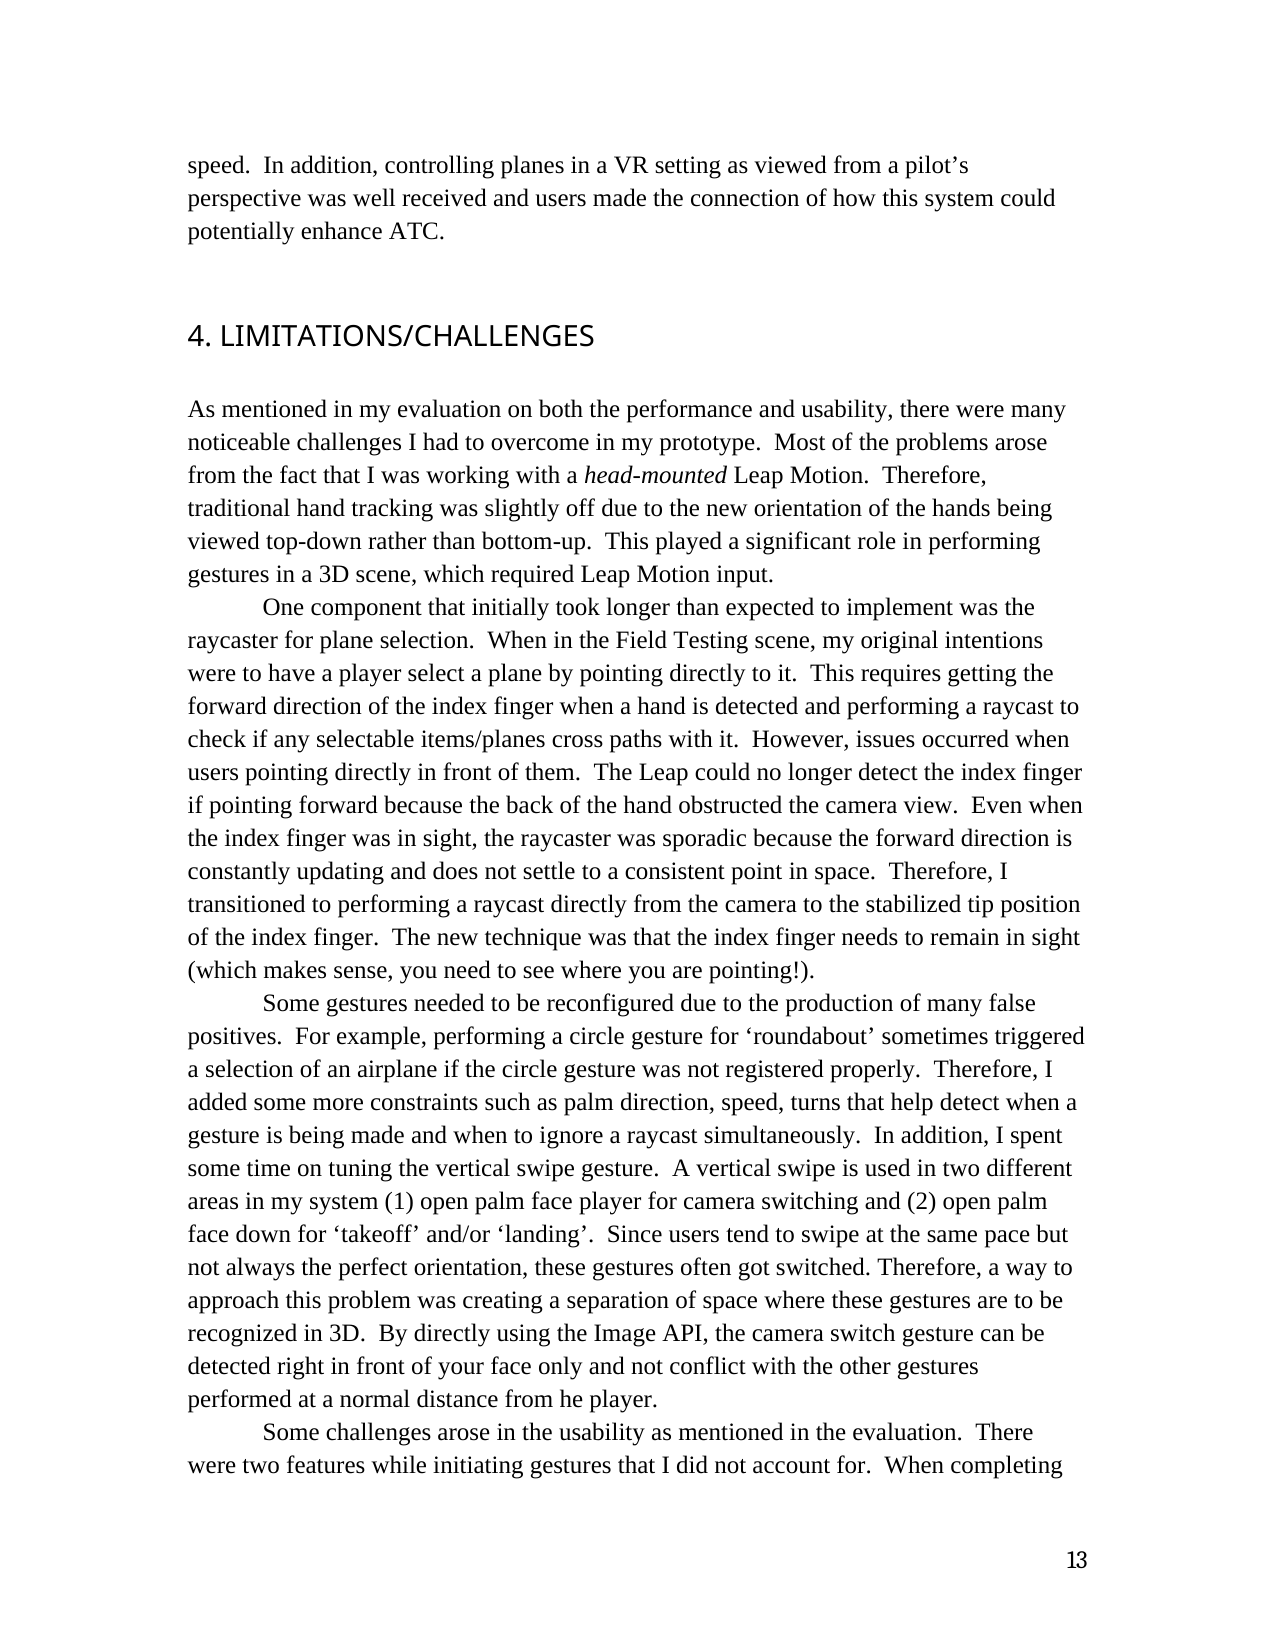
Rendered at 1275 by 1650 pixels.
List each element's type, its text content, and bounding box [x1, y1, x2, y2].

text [187, 1417, 1087, 1479]
text 4. Limitations/Challenges [187, 315, 1087, 355]
text As mentioned in my evaluation on both the performance and usability, there were many noticeable challenges I had to overcome in my prototype. Most of the problems arose from the fact that I was working with a head-mounted Leap Motion. Therefore, traditional hand tracking was slightly off due to the new orientation of the hands being viewed top-down rather than bottom-up. This played a significant role in performing gestures in a 3D scene, which required Leap Motion input. [187, 394, 1087, 588]
text One component that initially took longer than expected to implement was the raycaster for plane selection. When in the Field Testing scene, my original intentions were to have a player select a plane by pointing directly to it. This requires getting the forward direction of the index finger when a hand is detected and performing a raycast to check if any selectable items/planes cross paths with it. However, issues occurred when users pointing directly in front of them. The Leap could no longer detect the index finger if pointing forward because the back of the hand obstructed the camera view. Even when the index finger was in sight, the raycaster was sporadic because the forward direction is constantly updating and does not settle to a consistent point in space. Therefore, I transitioned to performing a raycast directly from the camera to the stabilized tip position of the index finger. The new technique was that the index finger needs to remain in sight (which makes sense, you need to see where you are pointing!). [187, 592, 1087, 984]
text Some gestures needed to be reconfigured due to the production of many false positives. For example, performing a circle gesture for ‘roundabout’ sometimes triggered a selection of an airplane if the circle gesture was not registered properly. Therefore, I added some more constraints such as palm direction, speed, turns that help detect when a gesture is being made and when to ignore a raycast simultaneously. In addition, I spent some time on tuning the vertical swipe gesture. A vertical swipe is used in two different areas in my system (1) open palm face player for camera switching and (2) open palm face down for ‘takeoff’ and/or ‘landing’. Since users tend to swipe at the same pace but not always the perfect orientation, these gestures often got switched. Therefore, a way to approach this problem was creating a separation of space where these gestures are to be recognized in 3D. By directly using the Image API, the camera switch gesture can be detected right in front of your face only and not conflict with the other gestures performed at a normal distance from he player. [187, 988, 1087, 1413]
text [187, 150, 1087, 245]
